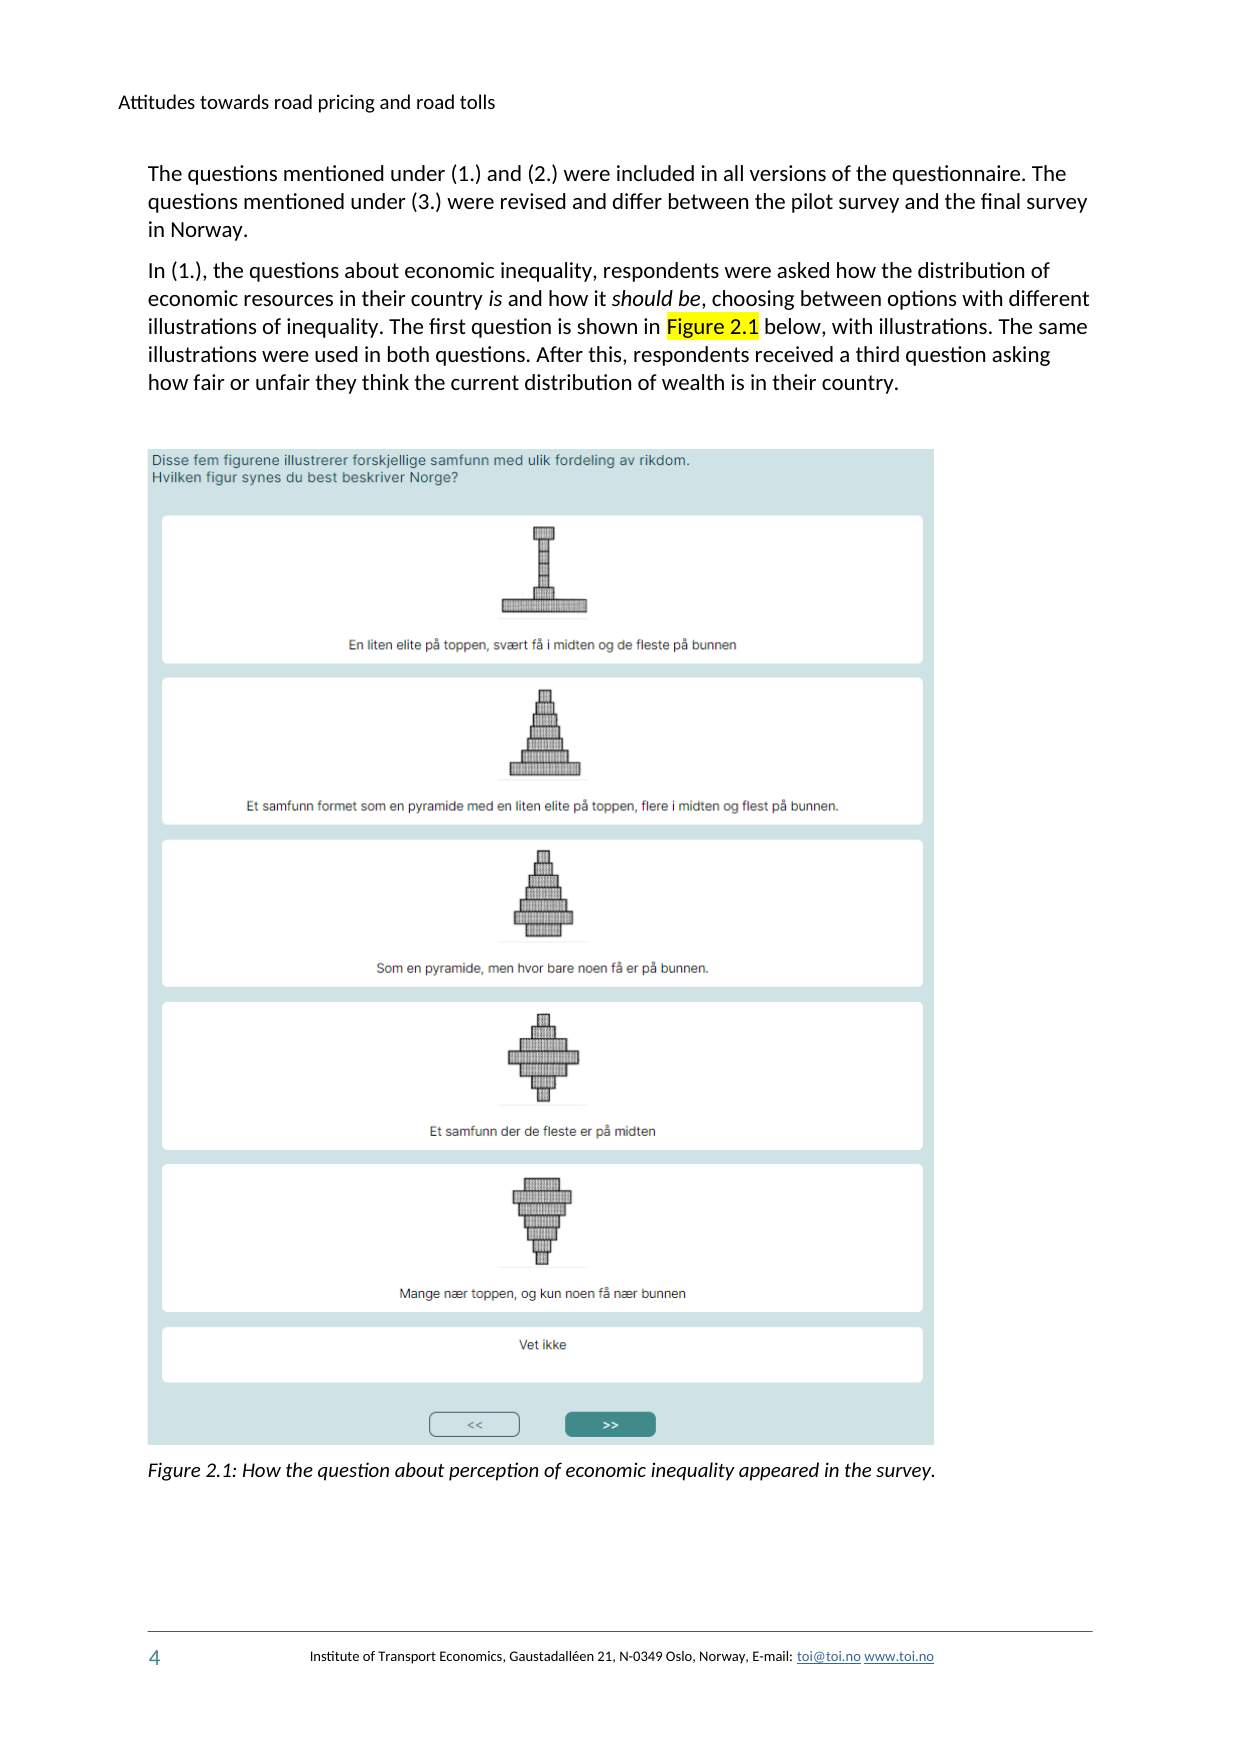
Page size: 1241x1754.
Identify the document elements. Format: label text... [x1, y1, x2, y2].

picture [147, 449, 934, 1445]
text In (1.), the questions about economic inequality, respondents were asked how the distribution of economic resources in their country is and how it should be, choosing between options with different illustrations of inequality. The first question is shown in Figure 2.1 below, with illustrations. The same illustrations were used in both questions. After this, respondents received a third question asking how fair or unfair they think the current distribution of wealth in their country. [148, 256, 1092, 396]
text Figure 2.1: How the question about perception of economic inequality appeared in the survey. [148, 1457, 1092, 1482]
text The questions mentioned under (1.) and (2.) were included in all versions of the questionnaire. The questions mentioned under (3.) were revised and differ between the pilot survey and the final survey in Norway. [148, 159, 1092, 243]
